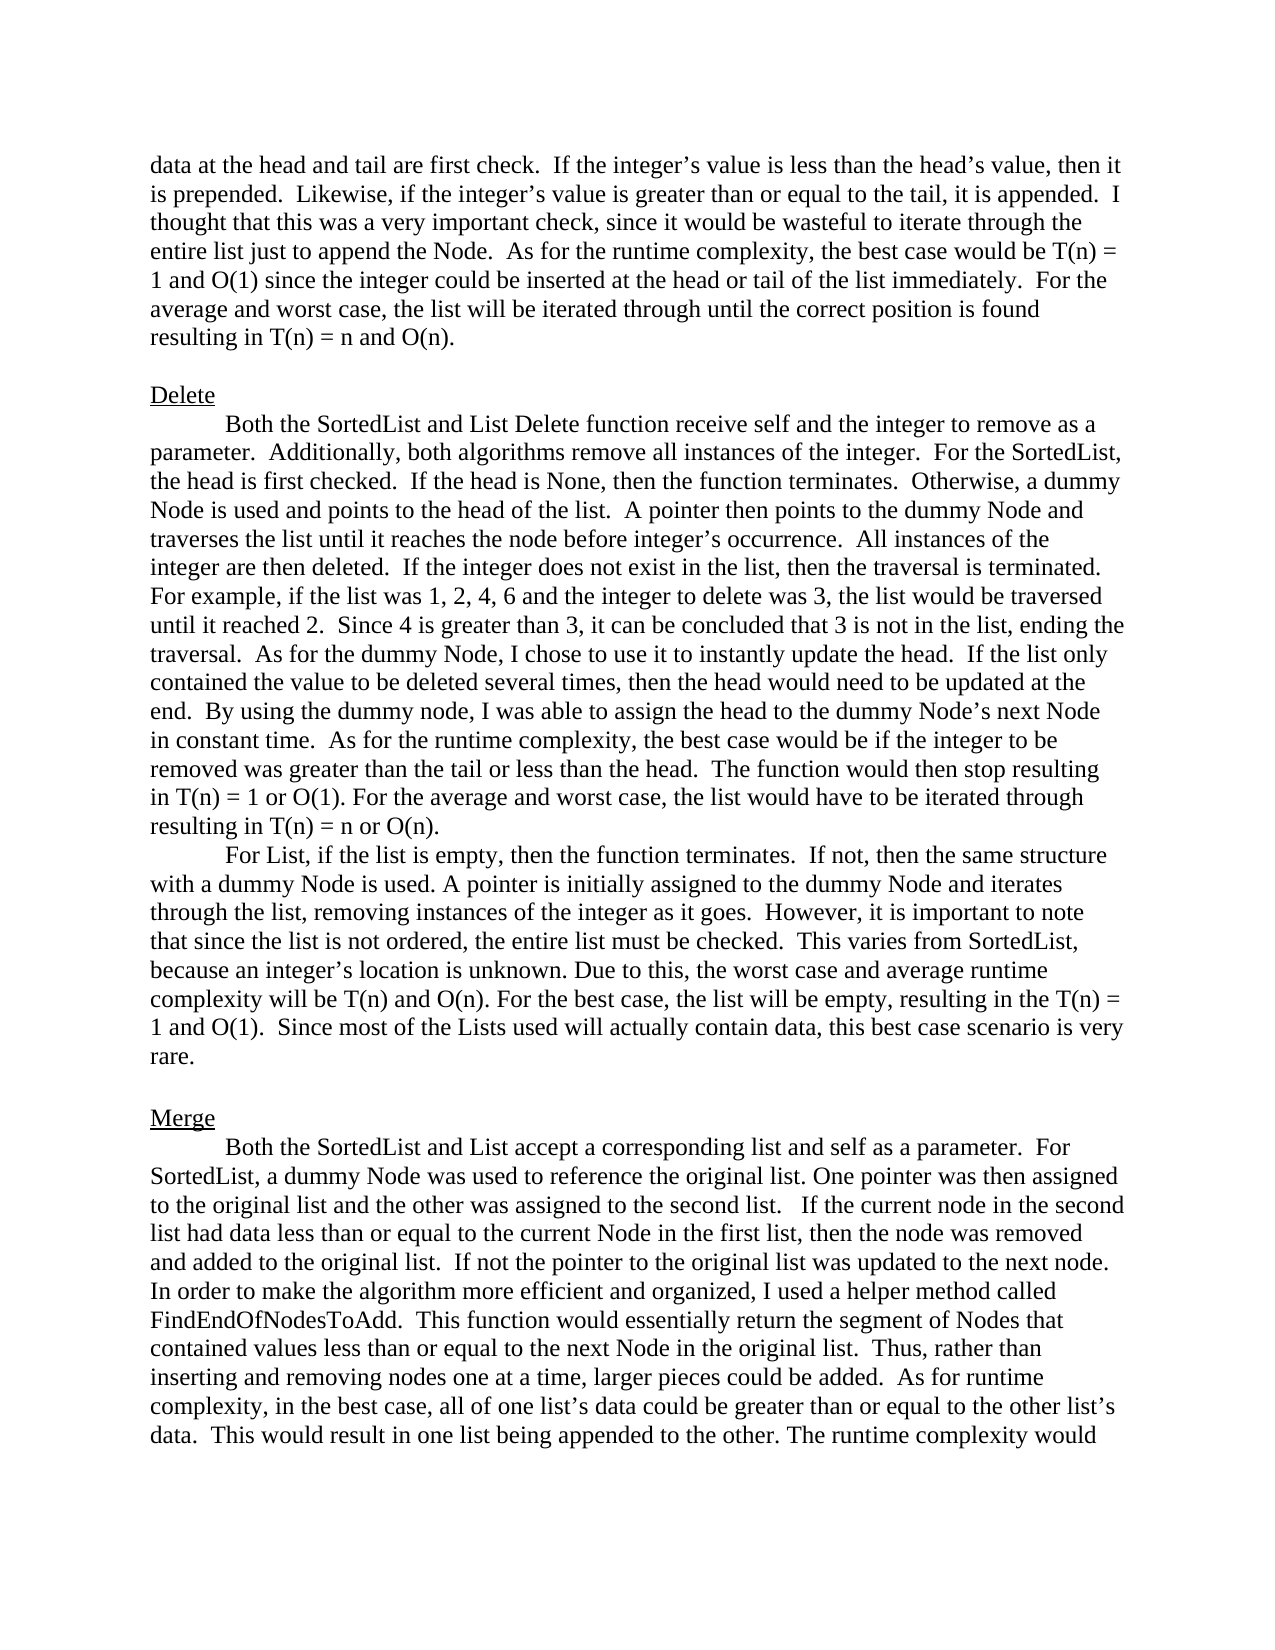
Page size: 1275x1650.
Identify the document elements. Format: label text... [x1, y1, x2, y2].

text For List, if the list is empty, then the function terminates. If not, then the same structure with a dummy Node is used. A pointer is initially assigned to the dummy Node and iterates through the list, removing instances of the integer as it goes. However, it is important to note that since the list is not ordered, the entire list must be checked. This varies from SortedList, because an integer’s location is unknown. Due to this, the worst case and average runtime complexity will be T(n) and O(n). For the best case, the list will be empty, resulting in the T(n) = 1 and O(1). Since most of the Lists used will actually contain data, this best case scenario is very rare. [150, 840, 1125, 1070]
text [150, 1132, 1125, 1448]
text Both the SortedList and List Delete function receive self and the integer to remove as a parameter. Additionally, both algorithms remove all instances of the integer. For the SortedList, the head is first checked. If the head is None, then the function terminates. Otherwise, a dummy Node is used and points to the head of the list. A pointer then points to the dummy Node and traverses the list until it reaches the node before integer’s occurrence. All instances of the integer are then deleted. If the integer does not exist in the list, then the traversal is terminated. For example, if the list was 1, 2, 4, 6 and the integer to delete was 3, the list would be traversed until it reached 2. Since 4 is greater than 3, it can be concluded that 3 is not in the list, ending the traversal. As for the dummy Node, I chose to use it to instantly update the head. If the list only contained the value to be deleted several times, then the head would need to be updated at the end. By using the dummy node, I was able to assign the head to the dummy Node’s next Node in constant time. As for the runtime complexity, the best case would be if the integer to be removed was greater than the tail or less than the head. The function would then stop resulting in T(n) = 1 or O(1). For the average and worst case, the list would have to be iterated through resulting in T(n) = n or O(n). [150, 409, 1125, 840]
text Merge [150, 1103, 1125, 1132]
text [150, 150, 1125, 351]
text Delete [150, 380, 1125, 409]
